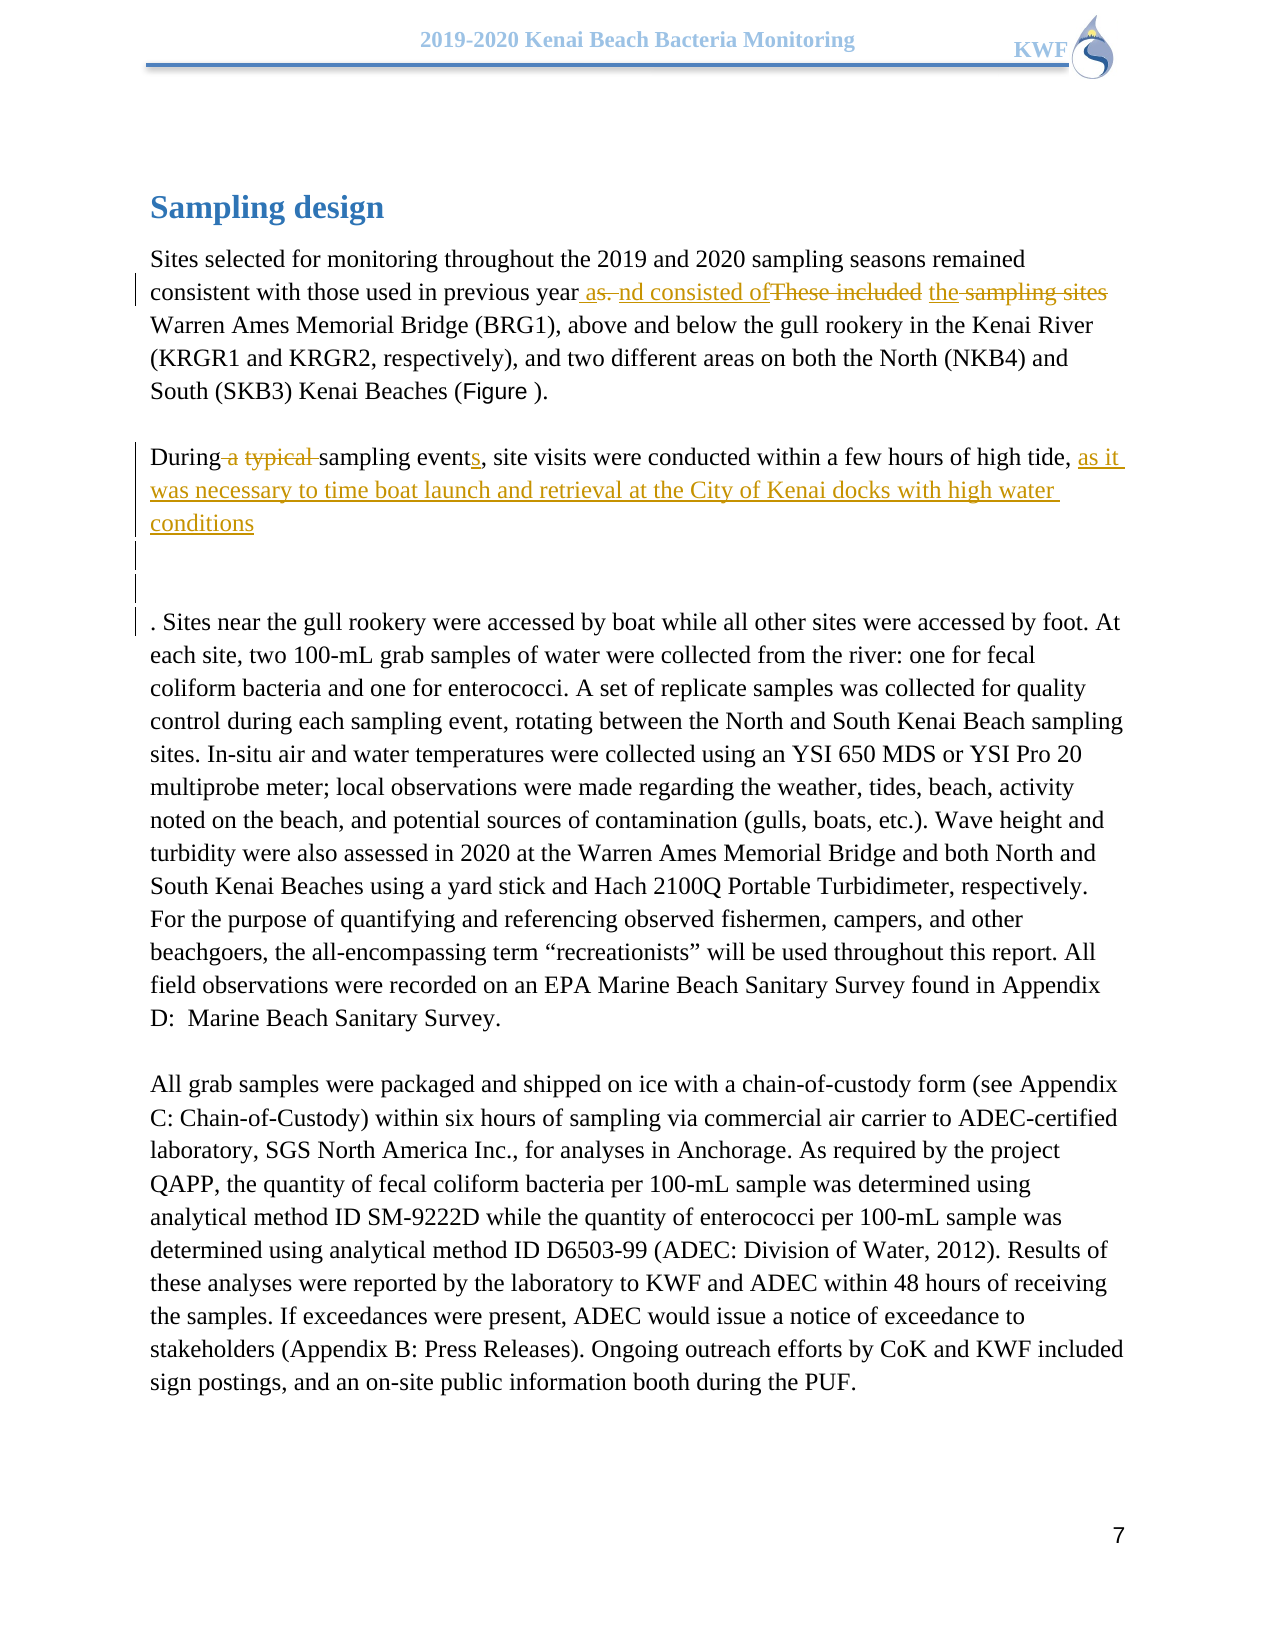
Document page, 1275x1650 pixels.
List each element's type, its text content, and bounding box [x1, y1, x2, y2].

text Sites selected for monitoring throughout the 2019 and 2020 sampling seasons remained consistent with those used in previous year Warren Ames Memorial Bridge (BRG1), above and below the gull rookery in the Kenai River (KRGR1 and KRGR2, respectively), and two different areas on both the North (NKB4) and South (SKB3) Kenai Beaches (Figure 2). [150, 244, 1125, 405]
picture [1069, 13, 1118, 79]
text . Sites near the gull rookery were accessed by boat while all other sites were accessed by foot. At each site, two 100-mL grab samples of water were collected from the river: one for fecal coliform bacteria and one for enterococci. A set of replicate samples was collected for quality control during each sampling event, rotating between the North and South Kenai Beach sampling sites. In-situ air and water temperatures were collected using an YSI 650 MDS or YSI Pro 20 multiprobe meter; local observations were made regarding the weather, tides, beach, activity noted on the beach, and potential sources of contamination (gulls, boats, etc.). Wave height and turbidity were also assessed in 2020 at the Warren Ames Memorial Bridge and both North and South Kenai Beaches using a yard stick and Hach 2100Q Portable Turbidimeter, respectively. For the purpose of quantifying and referencing observed fishermen, campers, and other beachgoers, the all-encompassing term “recreationists” will be used throughout this report. All field observations were recorded on an EPA Marine Beach Sanitary Survey found in Appendix D: EPA Marine Beach Sanitary Survey. [150, 607, 1125, 1032]
text During sampling event, site visits were conducted within a few hours of high tide, [150, 442, 1125, 537]
text All grab samples were packaged and shipped on ice with a chain-of-custody form (see Appendix C: Chain-of-Custody) within six hours of sampling via commercial air carrier to ADEC-certified laboratory, SGS North America Inc., for analyses in Anchorage. As required by the project QAPP, the quantity of fecal coliform bacteria per 100-mL sample was determined using analytical method ID SM-9222D while the quantity of enterococci per 100-mL sample was determined using analytical method ID D6503-99 (ADEC: Division of Water, 2012). Results of these analyses were reported by the laboratory to KWF and ADEC within 48 hours of receiving the samples. If exceedances were present, ADEC would issue a notice of exceedance to stakeholders (Appendix B: Press Releases). Ongoing outreach efforts by CoK and KWF included sign postings, and an on-site public information booth during the PUF. [150, 1069, 1125, 1396]
subtitle Sampling design [150, 187, 1125, 226]
